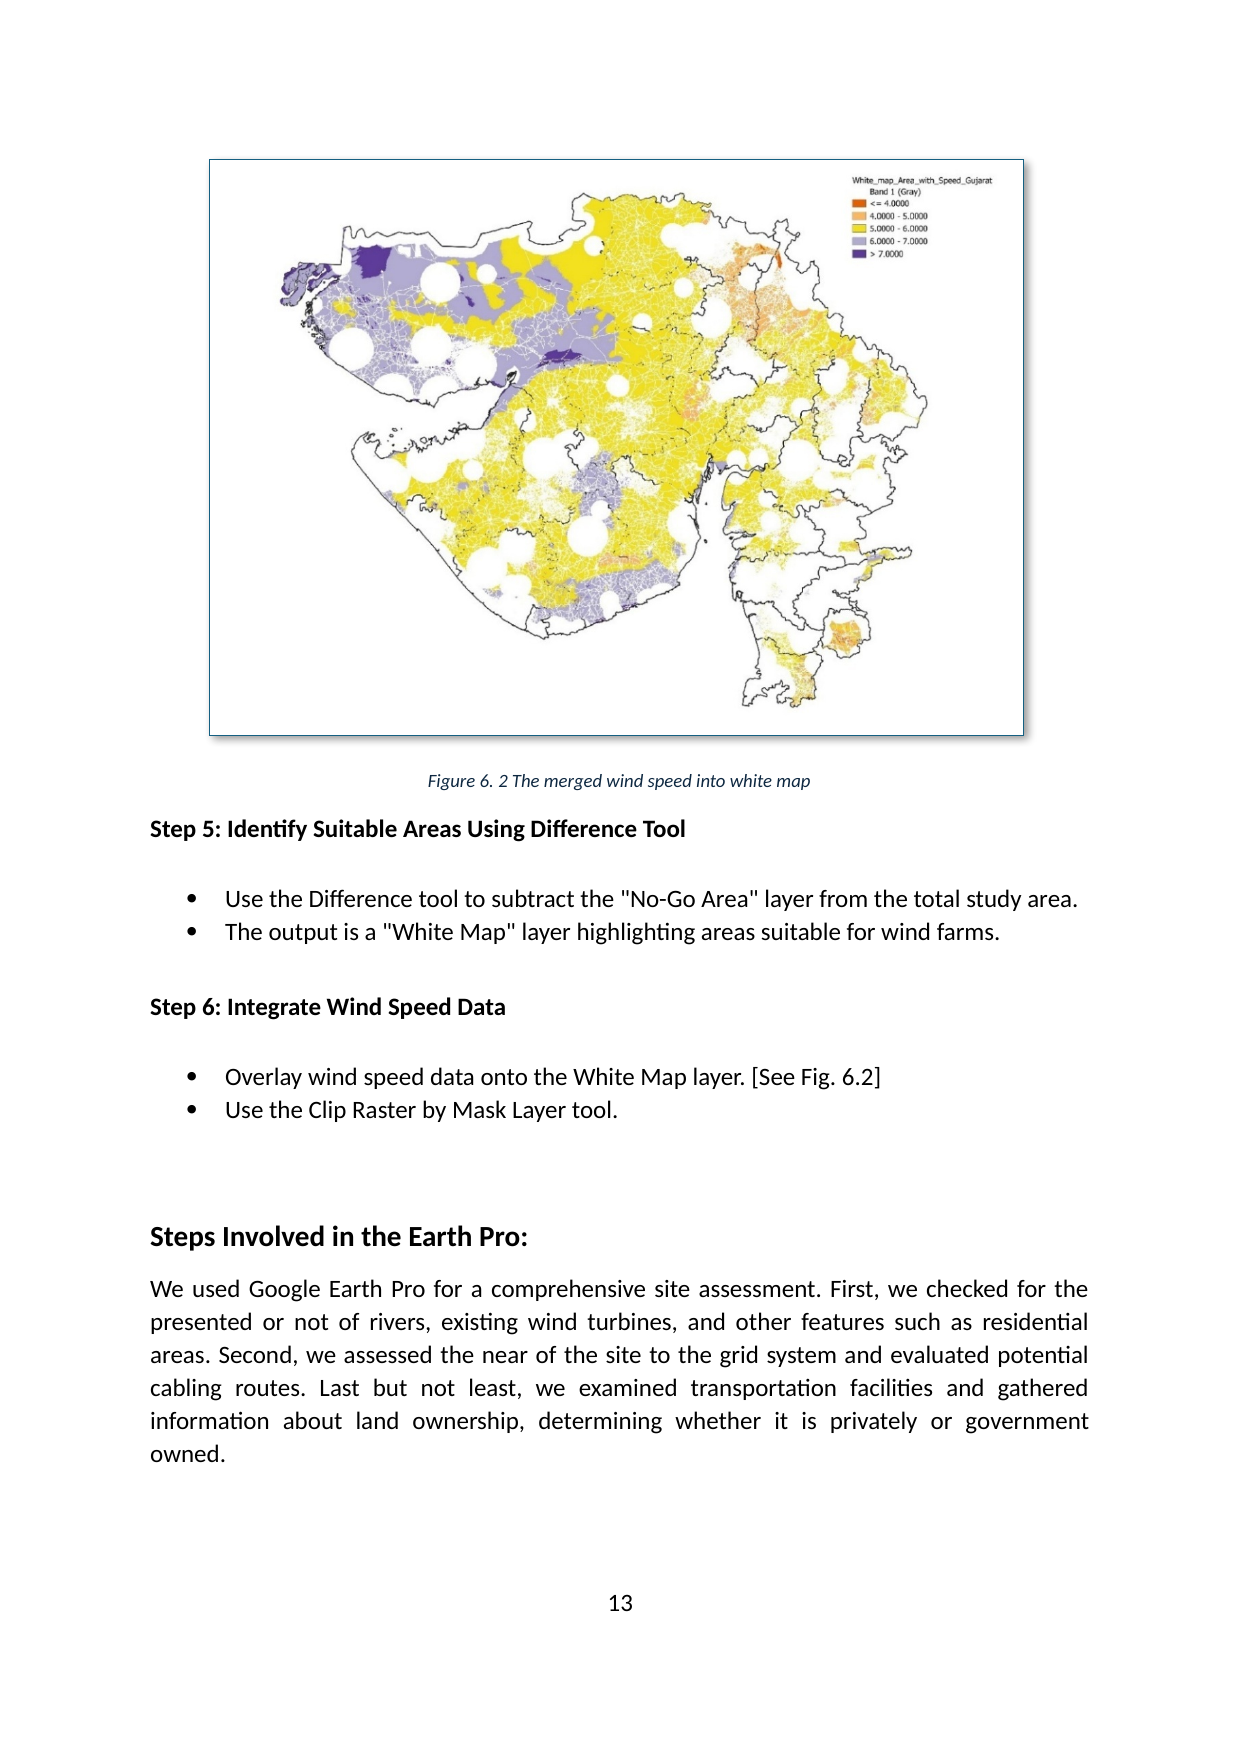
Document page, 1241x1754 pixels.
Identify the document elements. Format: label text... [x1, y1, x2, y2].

text Step 5: Identify Suitable Areas Using Difference Tool [150, 813, 1090, 843]
text We used Google Earth Pro for a comprehensive site assessment. First, we checked for the presented or not of rivers, existing wind turbines, and other features such as residential areas. Second, we assessed the near of the site to the grid system and evaluated potential cabling routes. Last but not least, we examined transportation facilities and gathered information about land ownership, determining whether it is privately or government owned. [150, 1273, 1090, 1468]
list Overlay wind speed data onto the White Map layer. [See Fig. 6.2] [187, 1061, 1090, 1092]
text Figure 6. 2 The merged wind speed into white map [150, 769, 1090, 792]
list The output is a "White Map" layer highlighting areas suitable for wind farms. [187, 916, 1090, 947]
list Use the Clip Raster by Mask Layer tool. [187, 1094, 1090, 1125]
text Steps Involved in the Earth Pro: [150, 1218, 1090, 1254]
picture [210, 160, 1023, 735]
list Use the Difference tool to subtract the "No-Go Area" layer from the total study area. [187, 883, 1090, 914]
text Step 6: Integrate Wind Speed Data [150, 991, 1090, 1021]
